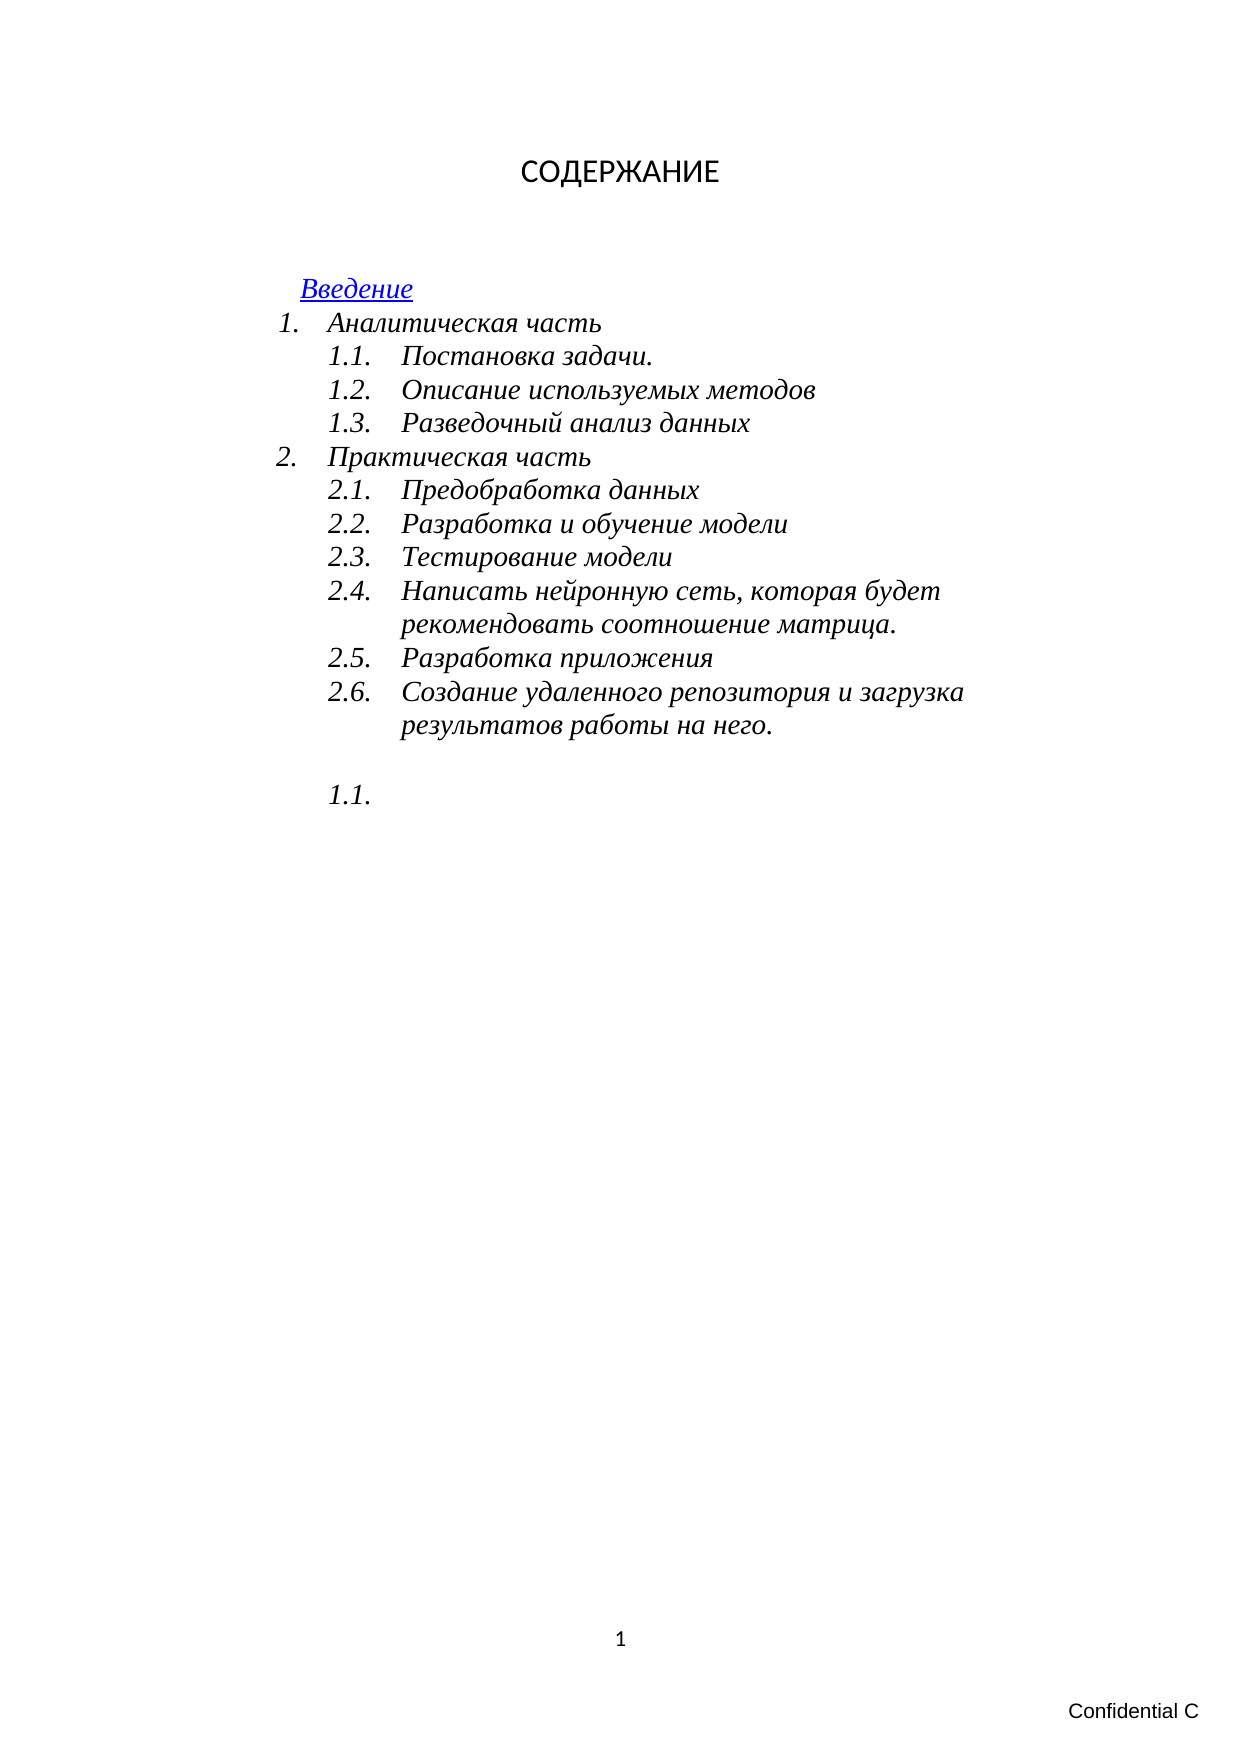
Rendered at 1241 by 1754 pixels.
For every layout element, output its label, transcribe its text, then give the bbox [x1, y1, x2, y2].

text СОДЕРЖАНИЕ [150, 150, 1090, 191]
